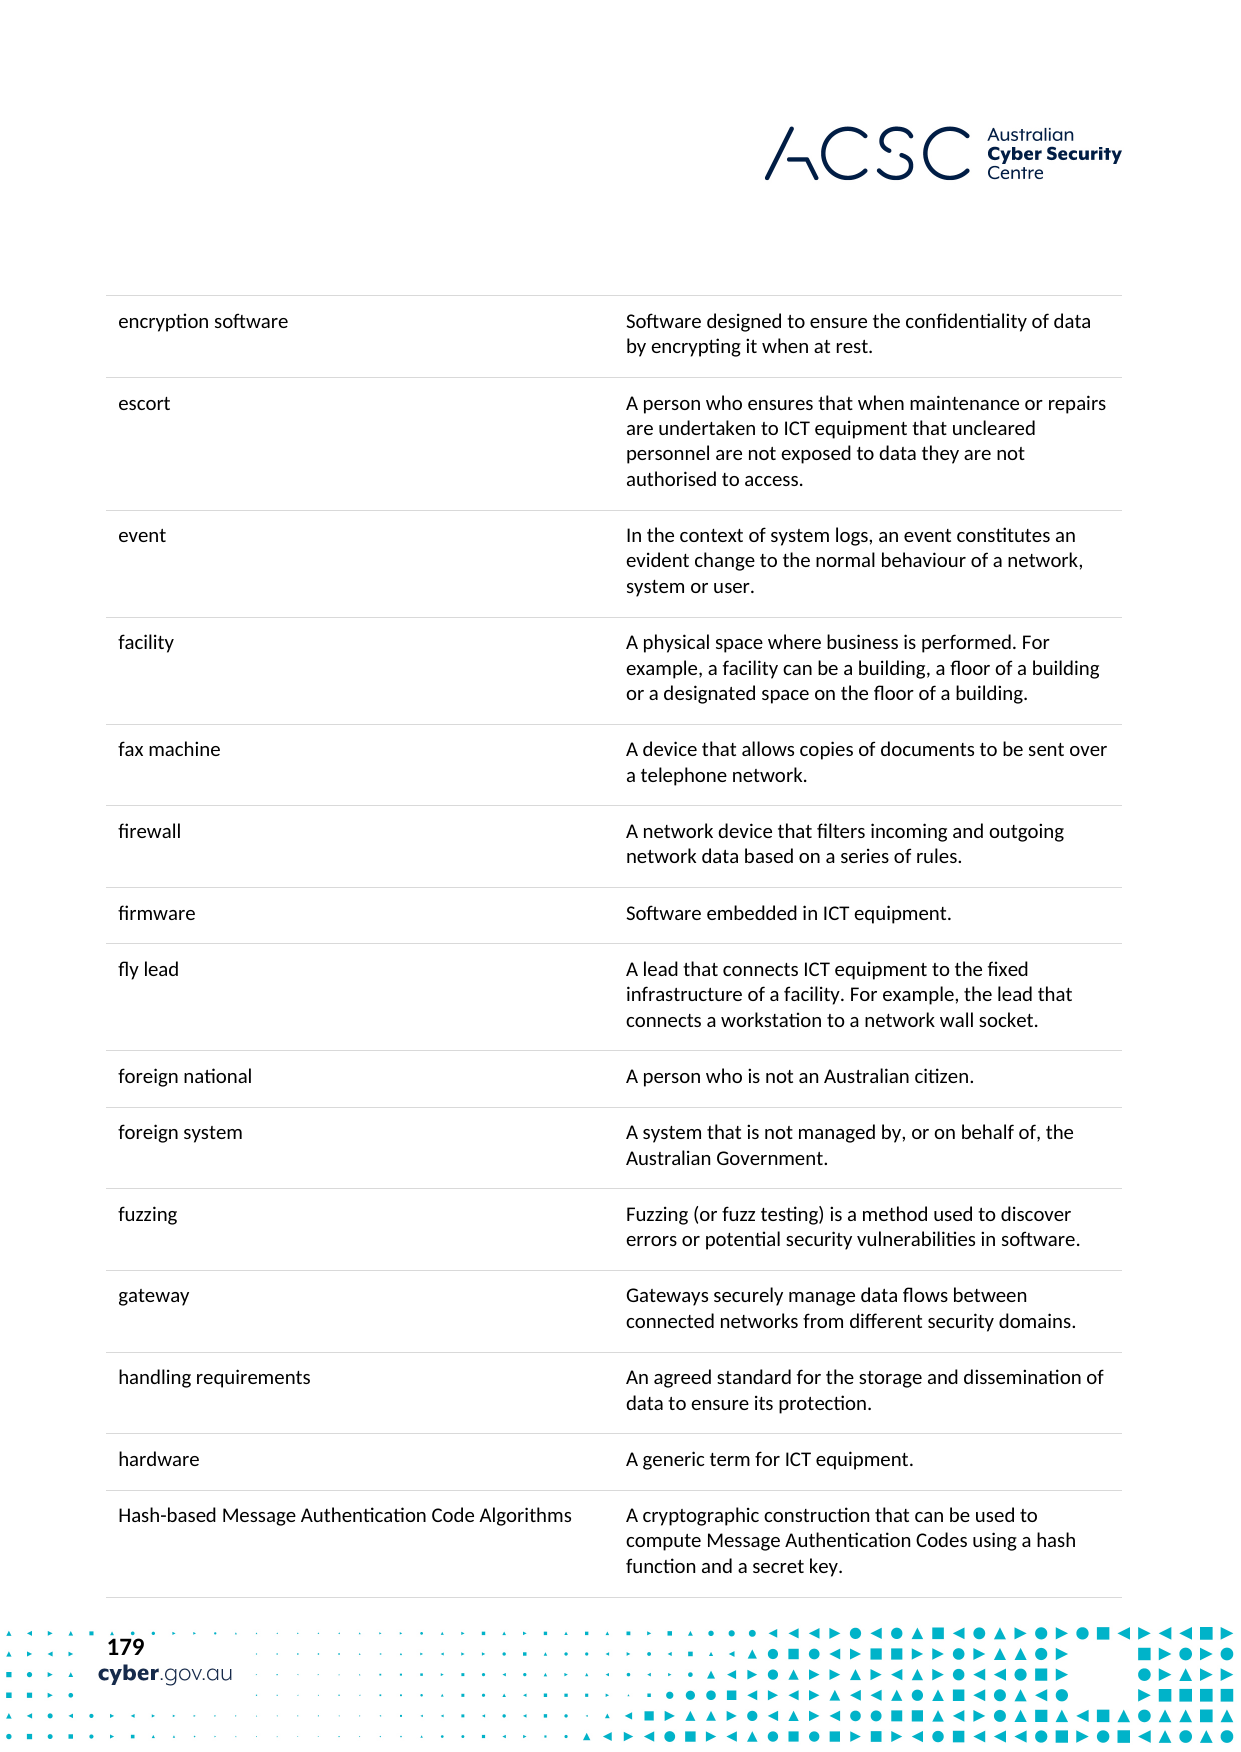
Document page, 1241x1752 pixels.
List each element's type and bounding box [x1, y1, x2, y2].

picture [0, 1624, 1237, 1747]
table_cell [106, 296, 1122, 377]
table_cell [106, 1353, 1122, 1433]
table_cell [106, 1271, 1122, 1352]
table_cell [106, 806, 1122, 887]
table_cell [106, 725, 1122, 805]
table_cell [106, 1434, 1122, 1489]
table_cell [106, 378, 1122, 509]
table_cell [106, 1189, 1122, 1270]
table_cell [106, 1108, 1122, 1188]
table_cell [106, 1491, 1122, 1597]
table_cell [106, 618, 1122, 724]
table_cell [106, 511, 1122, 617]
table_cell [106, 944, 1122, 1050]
picture [0, 0, 1240, 317]
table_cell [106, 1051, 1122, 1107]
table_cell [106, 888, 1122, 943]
